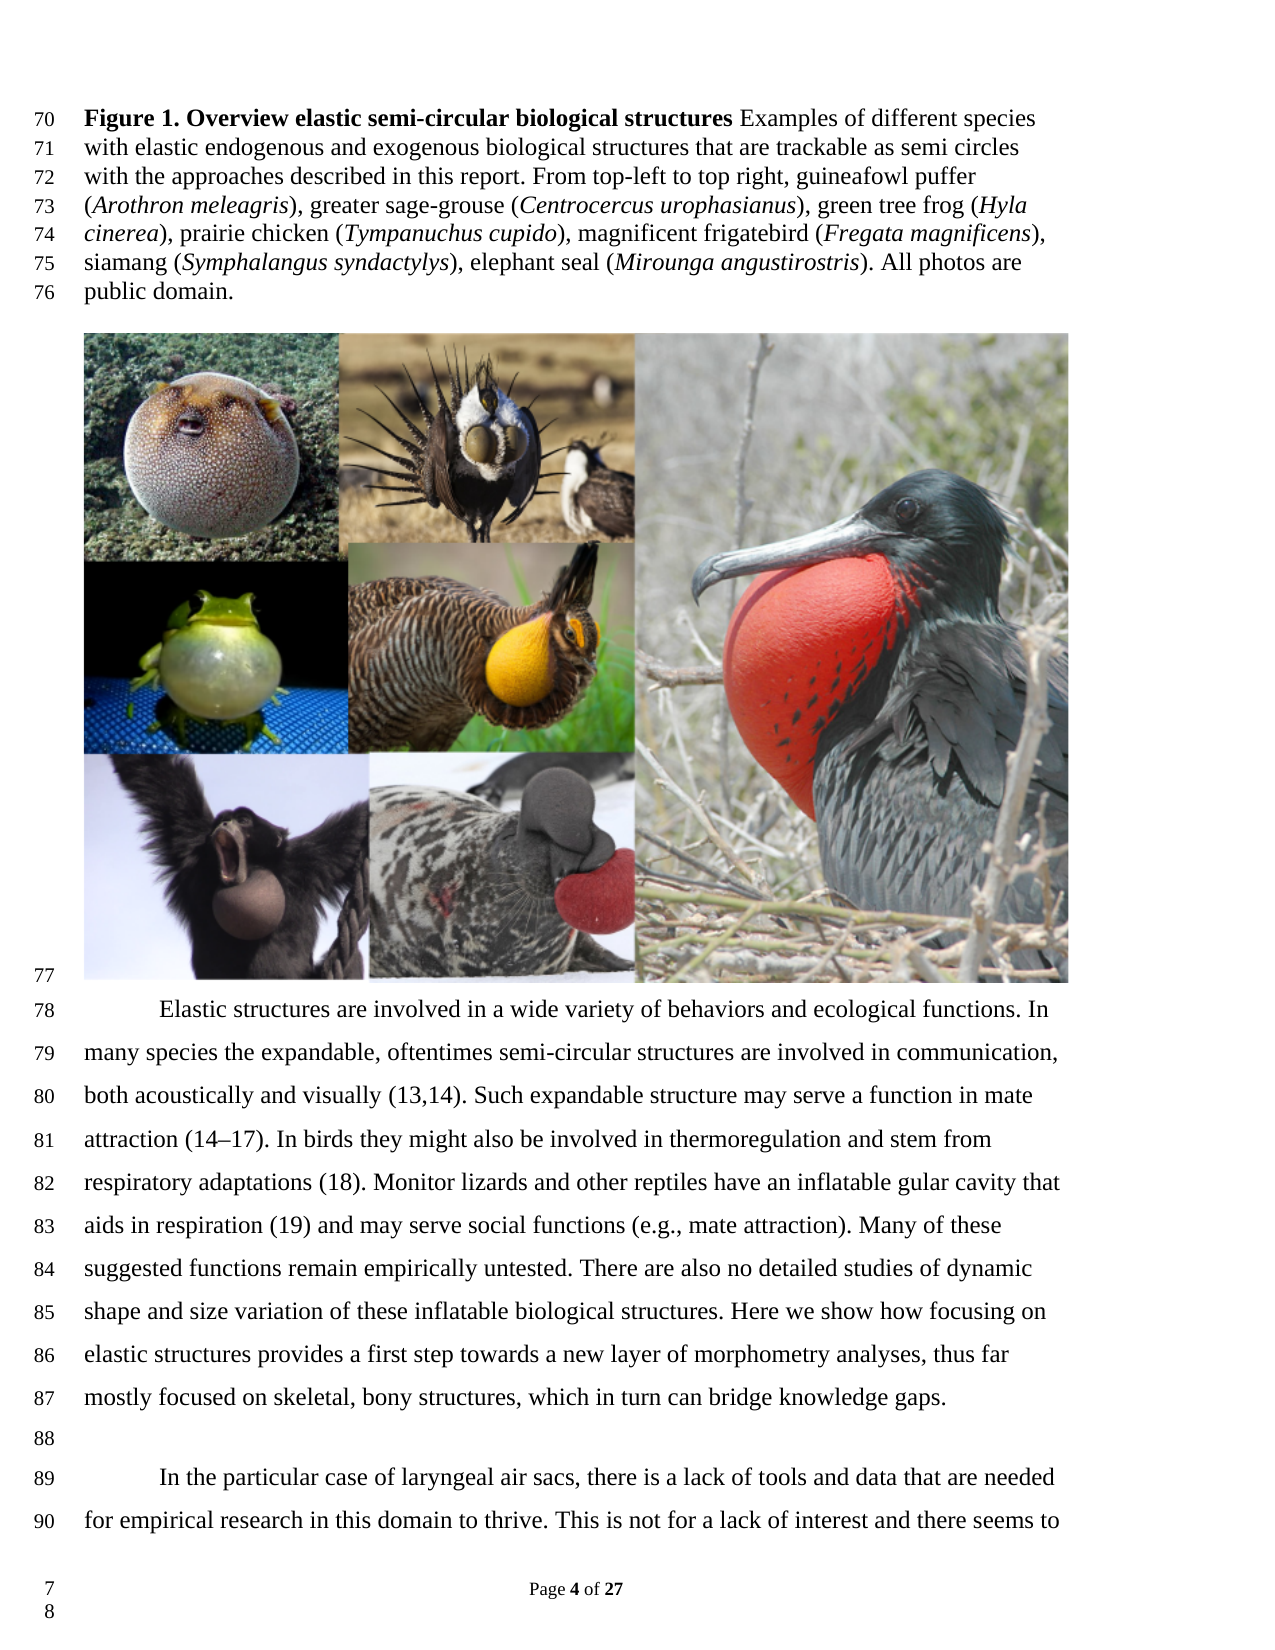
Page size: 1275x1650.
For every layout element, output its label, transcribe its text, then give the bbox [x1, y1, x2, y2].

text Elastic structures are involved in a wide variety of behaviors and ecological functions. In many species the expandable, oftentimes semi-circular structures are involved in communication, both acoustically and visually (13,14). Such expandable structure may serve a function in mate attraction (14–17). In birds they might also be involved in thermoregulation and stem from respiratory adaptations (18). Monitor lizards and other reptiles have an inflatable gular cavity that aids in respiration (19) and may serve social functions (e.g., mate attraction). Many of these suggested functions remain empirically untested. There are also no detailed studies of dynamic shape and size variation of these inflatable biological structures. Here we show how focusing on elastic structures provides a first step towards a new layer of morphometry analyses, thus far mostly focused on skeletal, bony structures, which in turn can bridge knowledge gaps. [84, 994, 1068, 1450]
picture [83, 333, 1069, 983]
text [84, 1462, 1068, 1533]
text Figure 1. Overview elastic semi-circular biological structures Examples of different species with elastic endogenous and exogenous biological structures that are trackable as semi circles with the approaches described in this report. From top-left to top right, guineafowl puffer (Arothron meleagris), greater sage-grouse (Centrocercus urophasianus), green tree frog (Hyla cinerea), prairie chicken (Tympanuchus cupido), magnificent frigatebird (Fregata magnificens), siamang (Symphalangus syndactylys), elephant seal (Mirounga angustirostris). All photos are public domain. [84, 103, 1068, 305]
